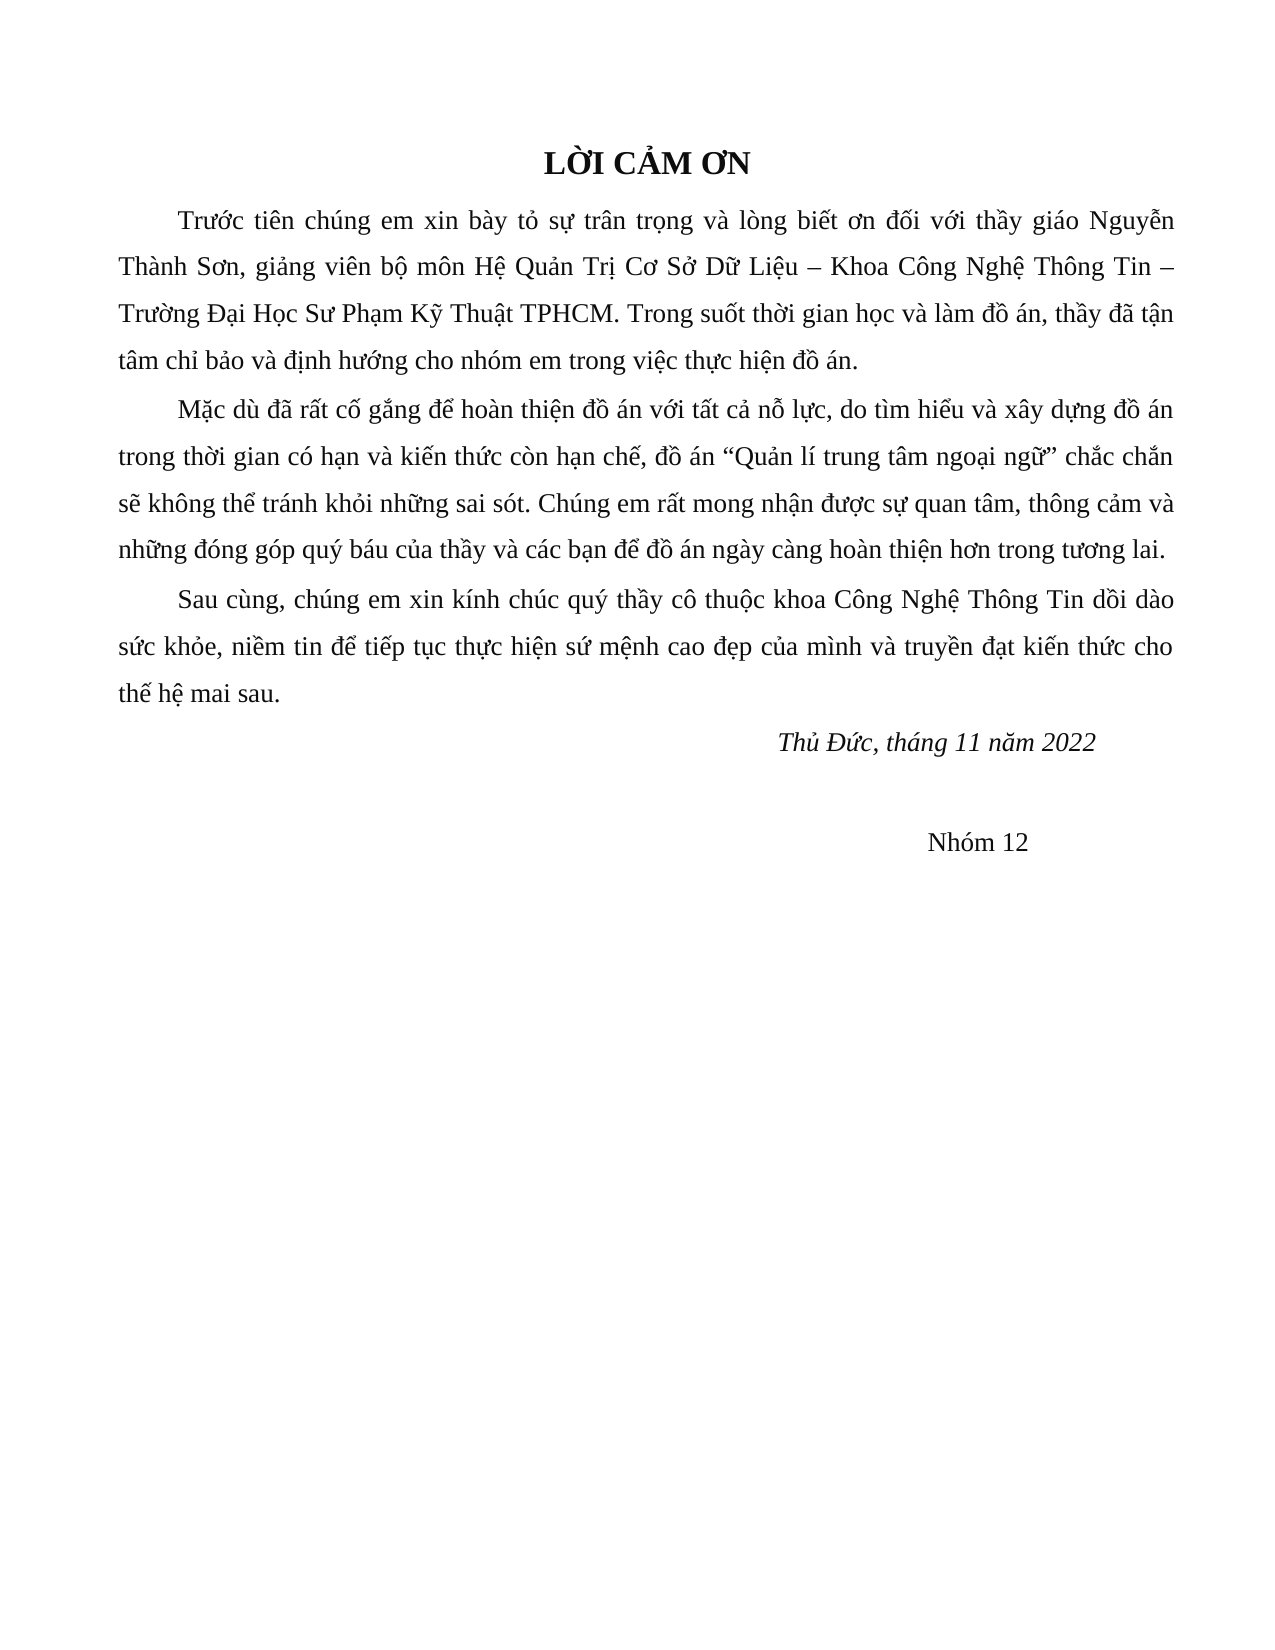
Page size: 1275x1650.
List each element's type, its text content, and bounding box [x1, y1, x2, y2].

text Mặc dù đã rất cố gắng để hoàn thiện đồ án với tất cả nỗ lực, do tìm hiểu và xây dựng đồ án trong thời gian có hạn và kiến thức còn hạn chế, đồ án “Quản lí trung tâm ngoại ngữ” chắc chắn sẽ không thể tránh khỏi những sai sót. Chúng em rất mong nhận được sự quan tâm, thông cảm và những đóng góp quý báu của thầy và các bạn để đồ án ngày càng hoàn thiện hơn trong tương lai. [118, 393, 1176, 565]
subtitle LỜI CẢM ƠN [118, 143, 1176, 181]
text Trước tiên chúng em xin bày tỏ sự trân trọng và lòng biết ơn đối với thầy giáo Nguyễn Thành Sơn, giảng viên bộ môn Hệ Quản Trị Cơ Sở Dữ Liệu – Khoa Công Nghệ Thông Tin – Trường Đại Học Sư Phạm Kỹ Thuật TPHCM. Trong suốt thời gian học và làm đồ án, thầy đã tận tâm chỉ bảo và định hướng cho nhóm em trong việc thực hiện đồ án. [118, 204, 1176, 375]
text Thủ Đức, tháng 11 năm 2022 [118, 726, 1176, 758]
text Sau cùng, chúng em xin kính chúc quý thầy cô thuộc khoa Công Nghệ Thông Tin dồi dào sức khỏe, niềm tin để tiếp tục thực hiện sứ mệnh cao đẹp của mình và truyền đạt kiến thức cho thế hệ mai sau. [118, 583, 1176, 708]
text Nhóm 12 [118, 826, 1176, 857]
